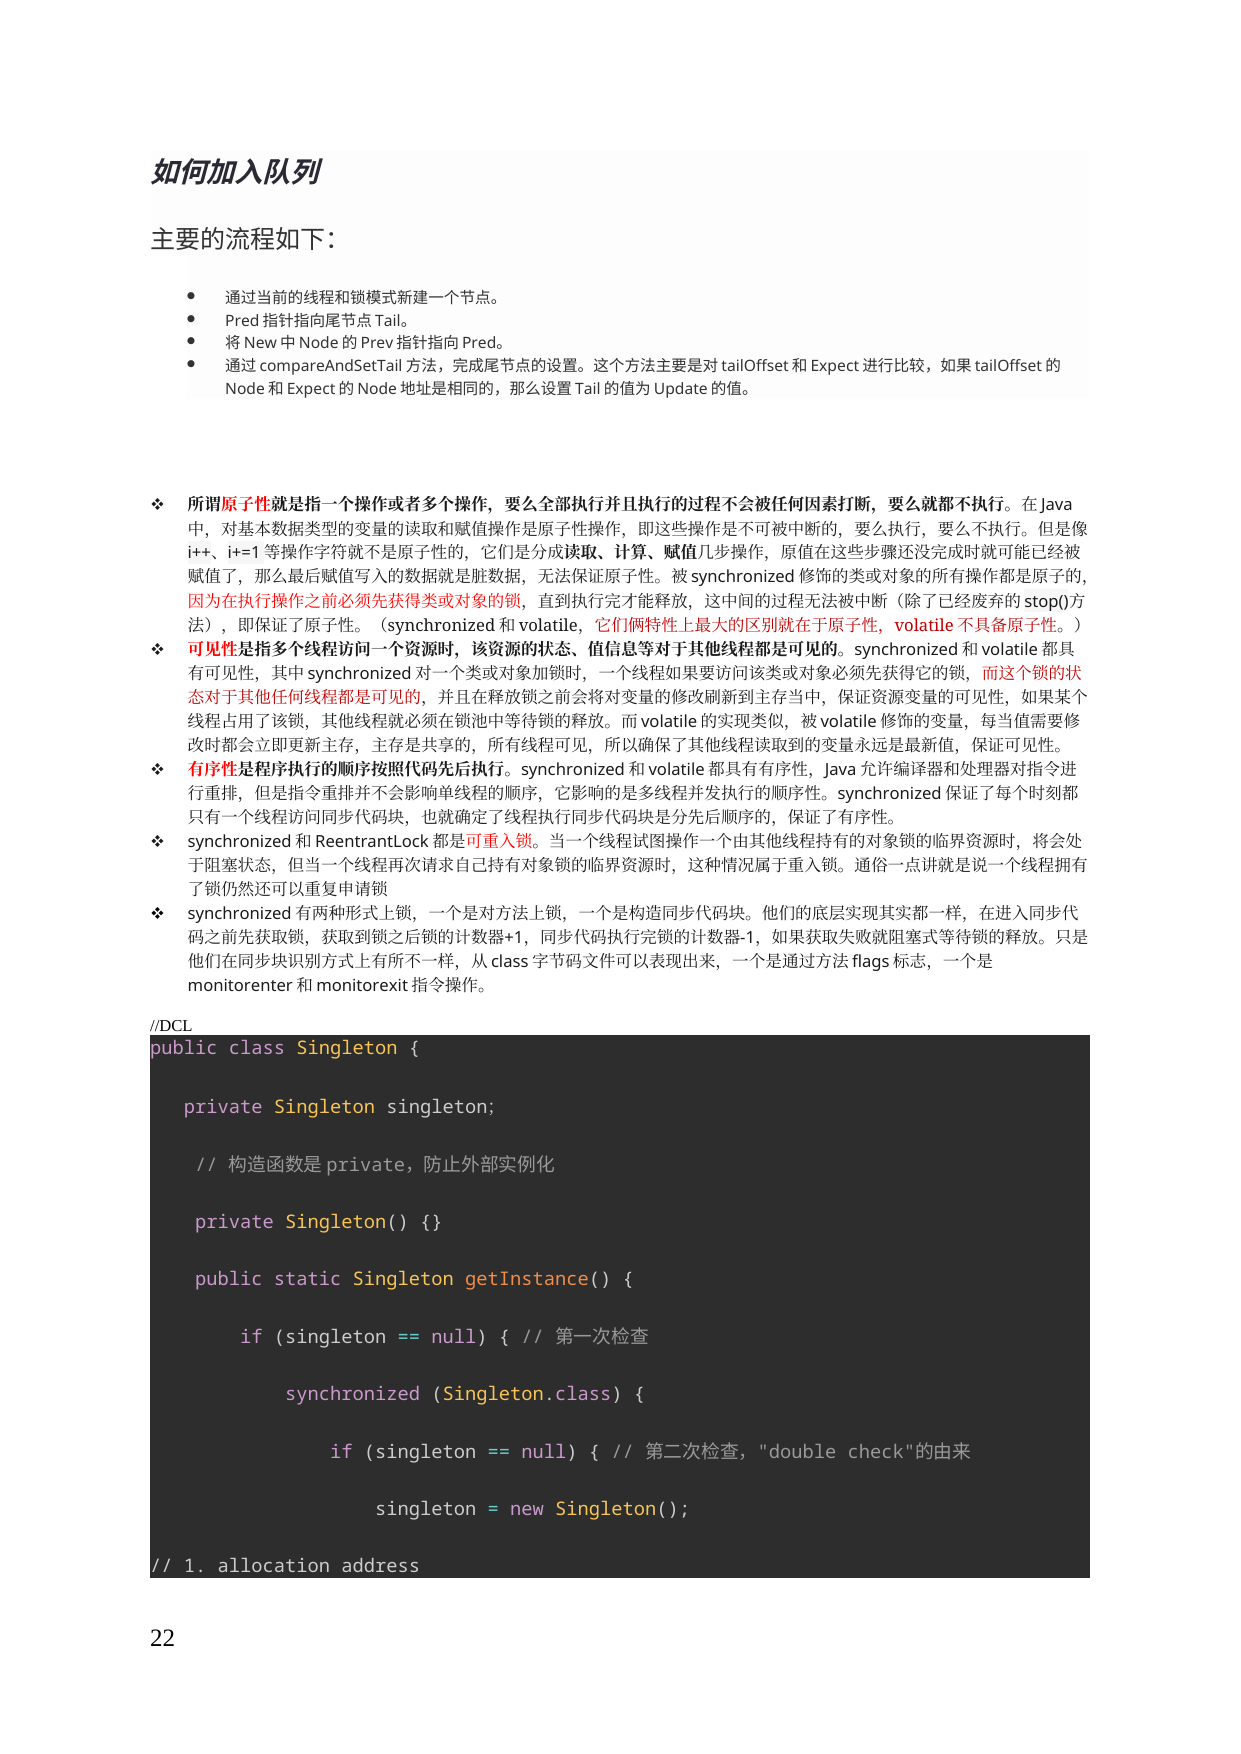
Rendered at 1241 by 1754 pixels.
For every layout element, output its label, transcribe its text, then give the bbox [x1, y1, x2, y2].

text singleton = new Singleton(); [150, 1495, 1090, 1521]
text //DCL [150, 1016, 1090, 1035]
list Pred指针指向尾节点Tail。 [187, 308, 1090, 331]
text private Singleton() {} [150, 1208, 1090, 1234]
list 有序性是程序执行的顺序按照代码先后执行。synchronized和volatile都具有有序性，Java允许编译器和处理器对指令进行重排，但是指令重排并不会影响单线程的顺序，它影响的是多线程并发执行的顺序性。synchronized保证了每个时刻都只有一个线程访问同步代码块，也就确定了线程执行同步代码块是分先后顺序的，保证了有序性。 [150, 756, 1090, 828]
text private Singleton singleton； [150, 1091, 1090, 1118]
text 主要的流程如下： [150, 220, 1090, 256]
list 通过当前的线程和锁模式新建一个节点。 [187, 285, 1090, 308]
list 所谓原子性就是指一个操作或者多个操作，要么全部执行并且执行的过程不会被任何因素打断，要么就都不执行。在Java中，对基本数据类型的变量的读取和赋值操作是原子性操作，即这些操作是不可被中断的，要么执行，要么不执行。但是像i++、i+=1等操作字符就不是原子性的，它们是分成读取、计算、赋值几步操作，原值在这些步骤还没完成时就可能已经被赋值了，那么最后赋值写入的数据就是脏数据，无法保证原子性。被synchronized修饰的类或对象的所有操作都是原子的，因为在执行操作之前必须先获得类或对象的锁，直到执行完才能释放，这中间的过程无法被中断（除了已经废弃的stop()方法），即保证了原子性。（synchronized和volatile，它们俩特性上最大的区别就在于原子性，volatile不具备原子性。） [150, 492, 1090, 636]
list 可见性是指多个线程访问一个资源时，该资源的状态、值信息等对于其他线程都是可见的。synchronized和volatile都具有可见性，其中synchronized对一个类或对象加锁时，一个线程如果要访问该类或对象必须先获得它的锁，而这个锁的状态对于其他任何线程都是可见的，并且在释放锁之前会将对变量的修改刷新到主存当中，保证资源变量的可见性，如果某个线程占用了该锁，其他线程就必须在锁池中等待锁的释放。而volatile的实现类似，被volatile修饰的变量，每当值需要修改时都会立即更新主存，主存是共享的，所有线程可见，所以确保了其他线程读取到的变量永远是最新值，保证可见性。 [150, 636, 1090, 756]
text // 构造函数是private，防止外部实例化 [150, 1150, 1090, 1177]
text if (singleton == null) { // 第二次检查，"double check"的由来 [150, 1437, 1090, 1464]
list 将New中Node的Prev指针指向Pred。 [187, 331, 1090, 353]
text // 1. allocation address [150, 1552, 1090, 1578]
list 通过compareAndSetTail方法，完成尾节点的设置。这个方法主要是对tailOffset和Expect进行比较，如果tailOffset的Node和Expect的Node地址是相同的，那么设置Tail的值为Update的值。 [187, 353, 1090, 399]
text public static Singleton getInstance() { [150, 1265, 1090, 1290]
list synchronized有两种形式上锁，一个是对方法上锁，一个是构造同步代码块。他们的底层实现其实都一样，在进入同步代码之前先获取锁，获取到锁之后锁的计数器+1，同步代码执行完锁的计数器-1，如果获取失败就阻塞式等待锁的释放。只是他们在同步块识别方式上有所不一样，从class字节码文件可以表现出来，一个是通过方法flags标志，一个是monitorenter和monitorexit指令操作。 [491, 900, 1090, 996]
text if (singleton == null) { // 第一次检查 [150, 1322, 1090, 1349]
text synchronized (Singleton.class) { [150, 1380, 1090, 1406]
list synchronized和ReentrantLock都是可重入锁。当一个线程试图操作一个由其他线程持有的对象锁的临界资源时，将会处于阻塞状态，但当一个线程再次请求自己持有对象锁的临界资源时，这种情况属于重入锁。通俗一点讲就是说一个线程拥有了锁仍然还可以重复申请锁 [150, 828, 1090, 900]
subtitle 如何加入队列 [150, 150, 1090, 191]
text public class Singleton { [150, 1035, 1090, 1060]
